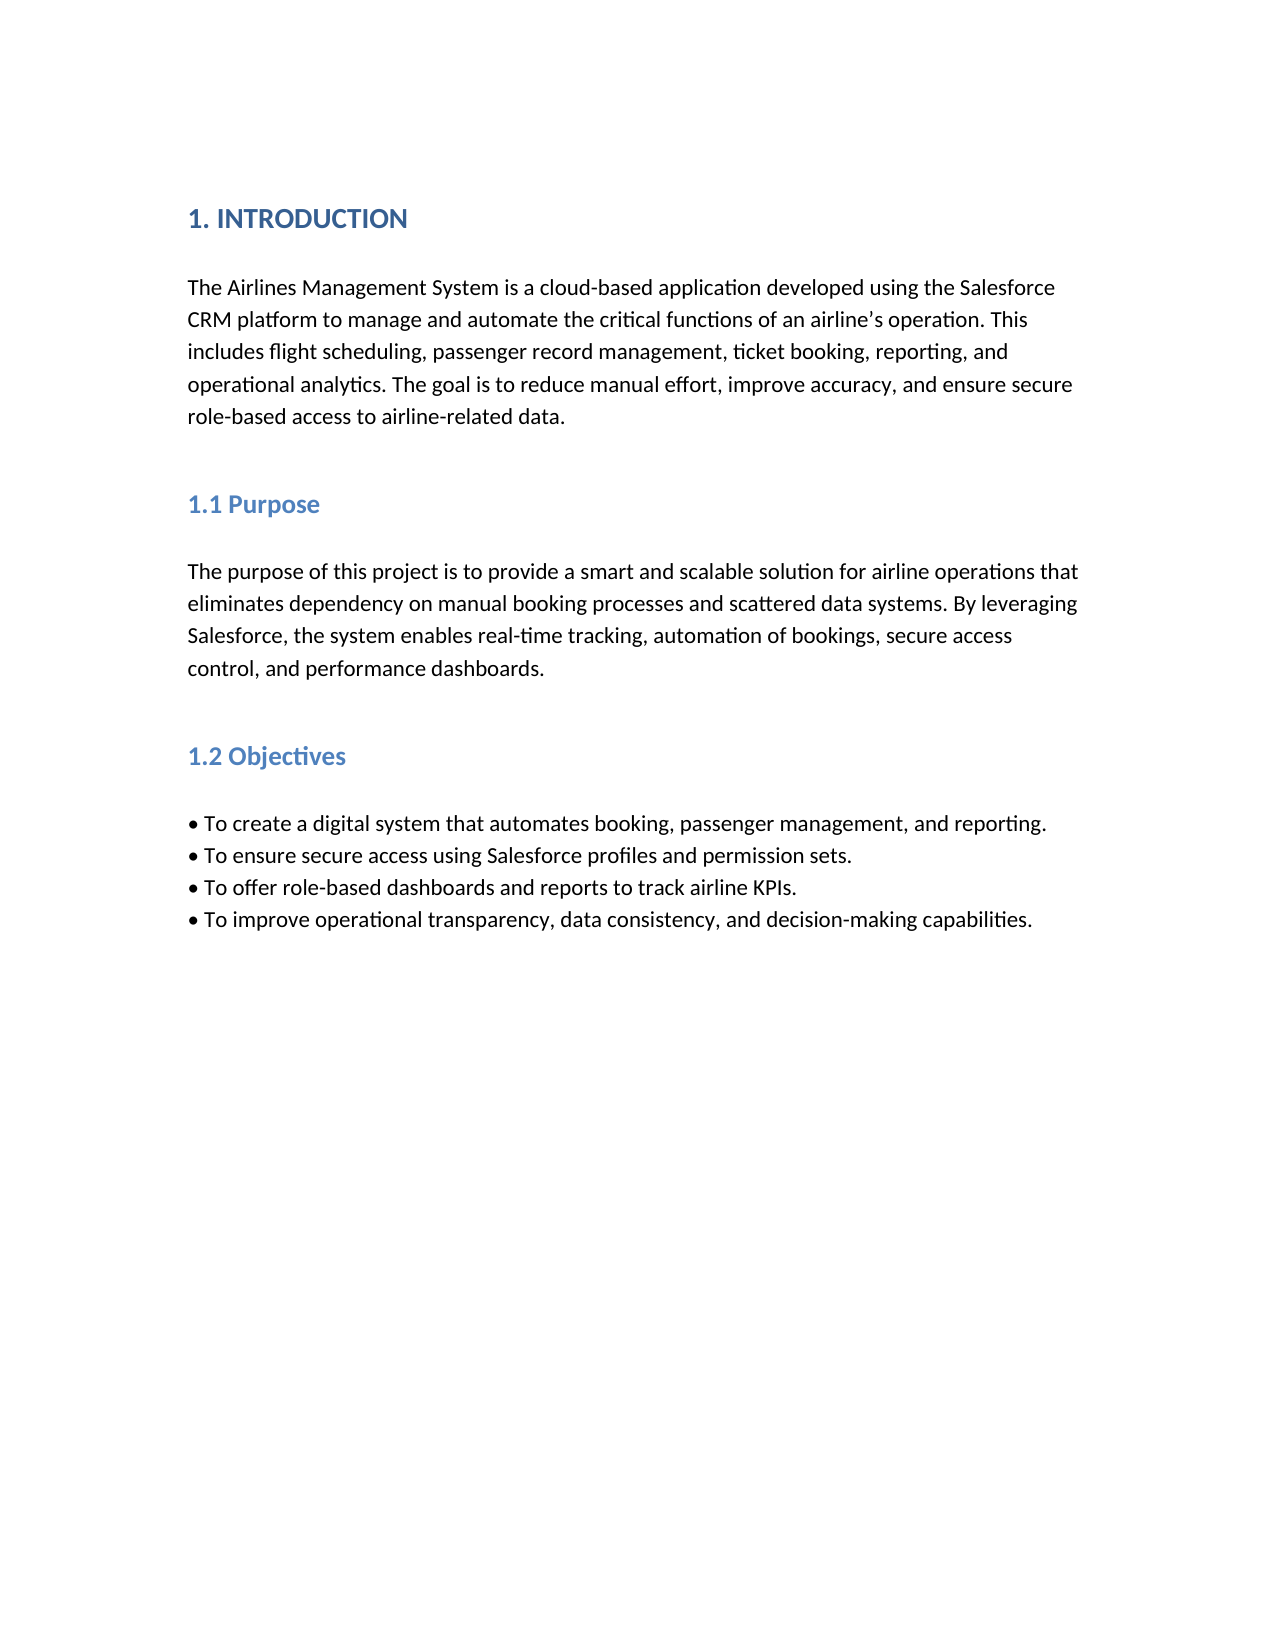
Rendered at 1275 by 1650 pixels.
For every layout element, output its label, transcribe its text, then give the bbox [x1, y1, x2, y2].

text The Airlines Management System is a cloud-based application developed using the Salesforce CRM platform to manage and automate the critical functions of an airline’s operation. This includes flight scheduling, passenger record management, ticket booking, reporting, and operational analytics. The goal is to reduce manual effort, improve accuracy, and ensure secure role-based access to airline-related data. [187, 241, 1087, 462]
text The purpose of this project is to provide a smart and scalable solution for airline operations that eliminates dependency on manual booking processes and scattered data systems. By leveraging Salesforce, the system enables real-time tracking, automation of bookings, secure access control, and performance dashboards. [187, 525, 1087, 714]
subtitle 1.2 Objectives [187, 739, 1087, 772]
subtitle 1.1 Purpose [187, 487, 1087, 520]
text • To create a digital system that automates booking, passenger management, and reporting. • To ensure secure access using Salesforce profiles and permission sets. • To offer role-based dashboards and reports to track airline KPIs. • To improve operational transparency, data consistency, and decision-making capabilities. [187, 777, 1087, 966]
subtitle 1. INTRODUCTION [187, 200, 1087, 236]
